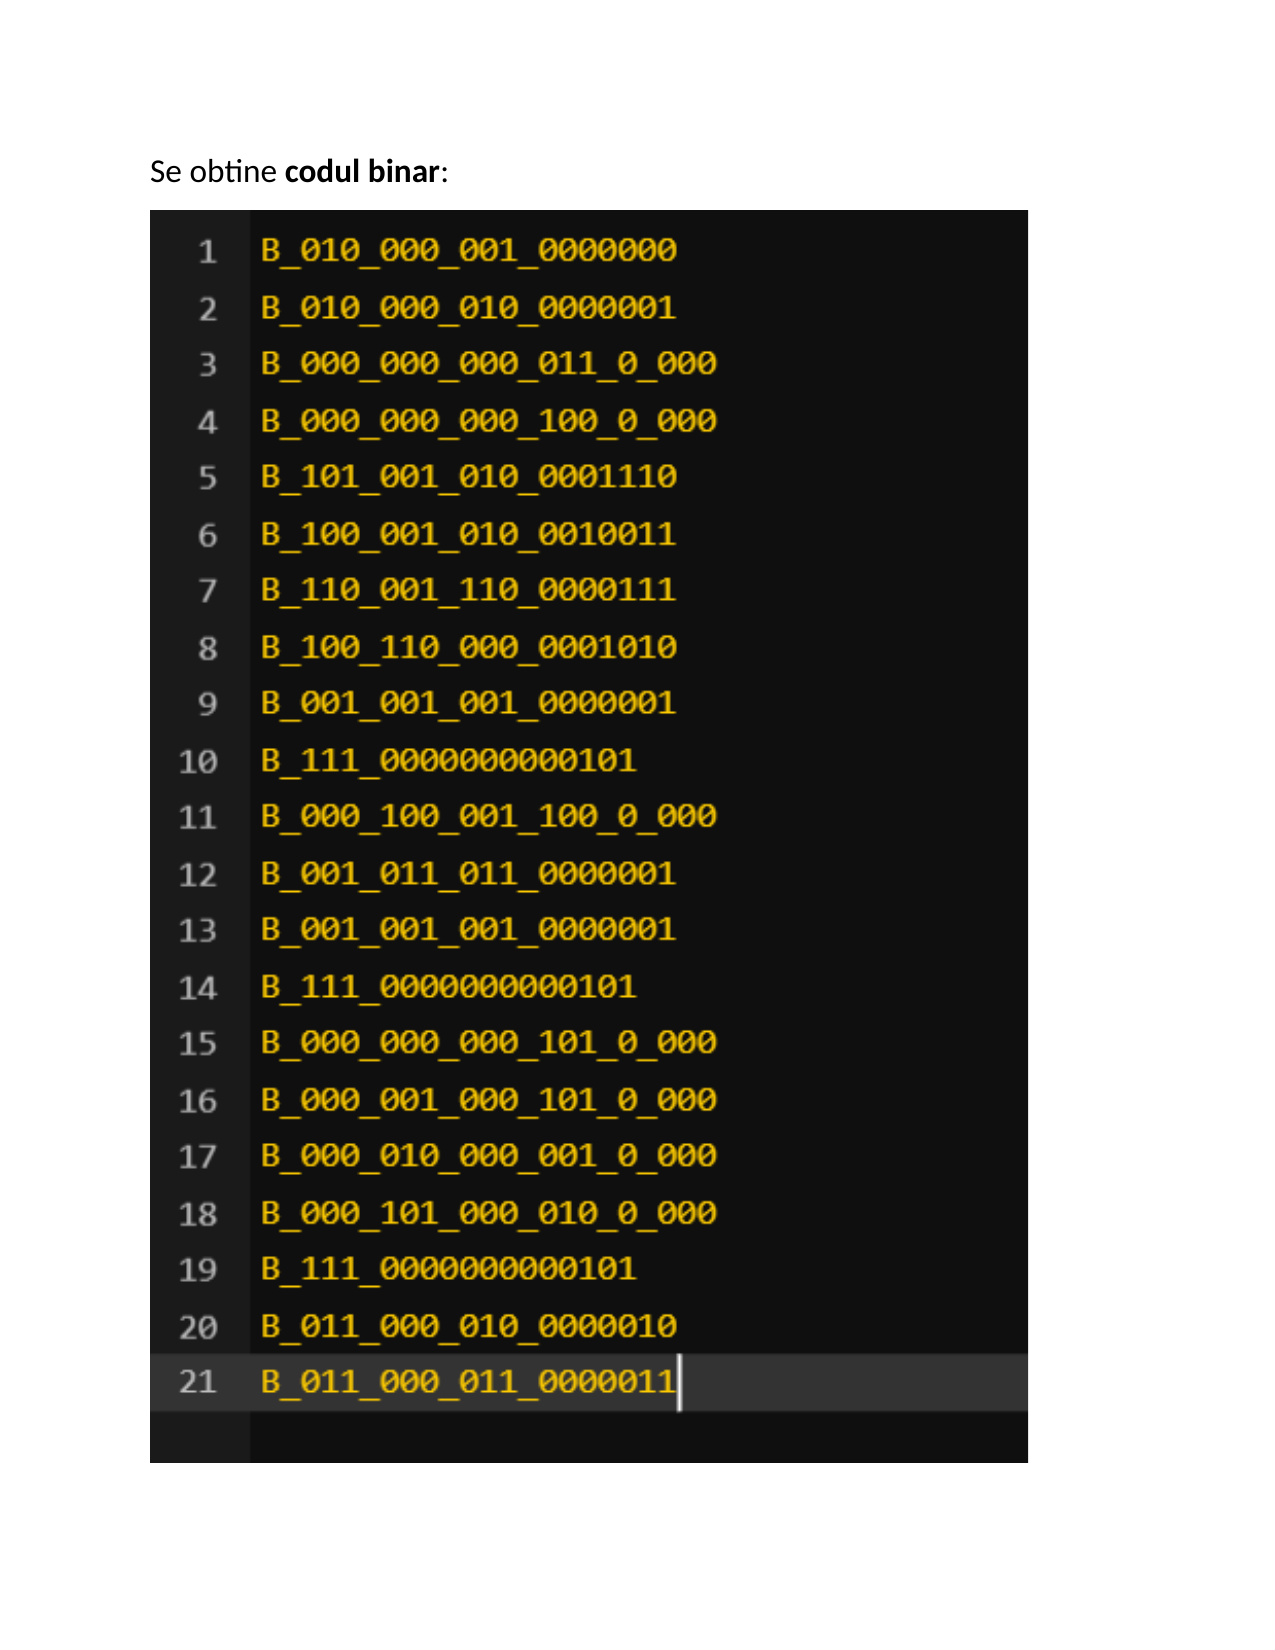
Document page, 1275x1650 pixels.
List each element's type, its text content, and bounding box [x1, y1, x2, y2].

text Se obtine codul binar: [150, 150, 1125, 191]
picture [150, 210, 1029, 1463]
